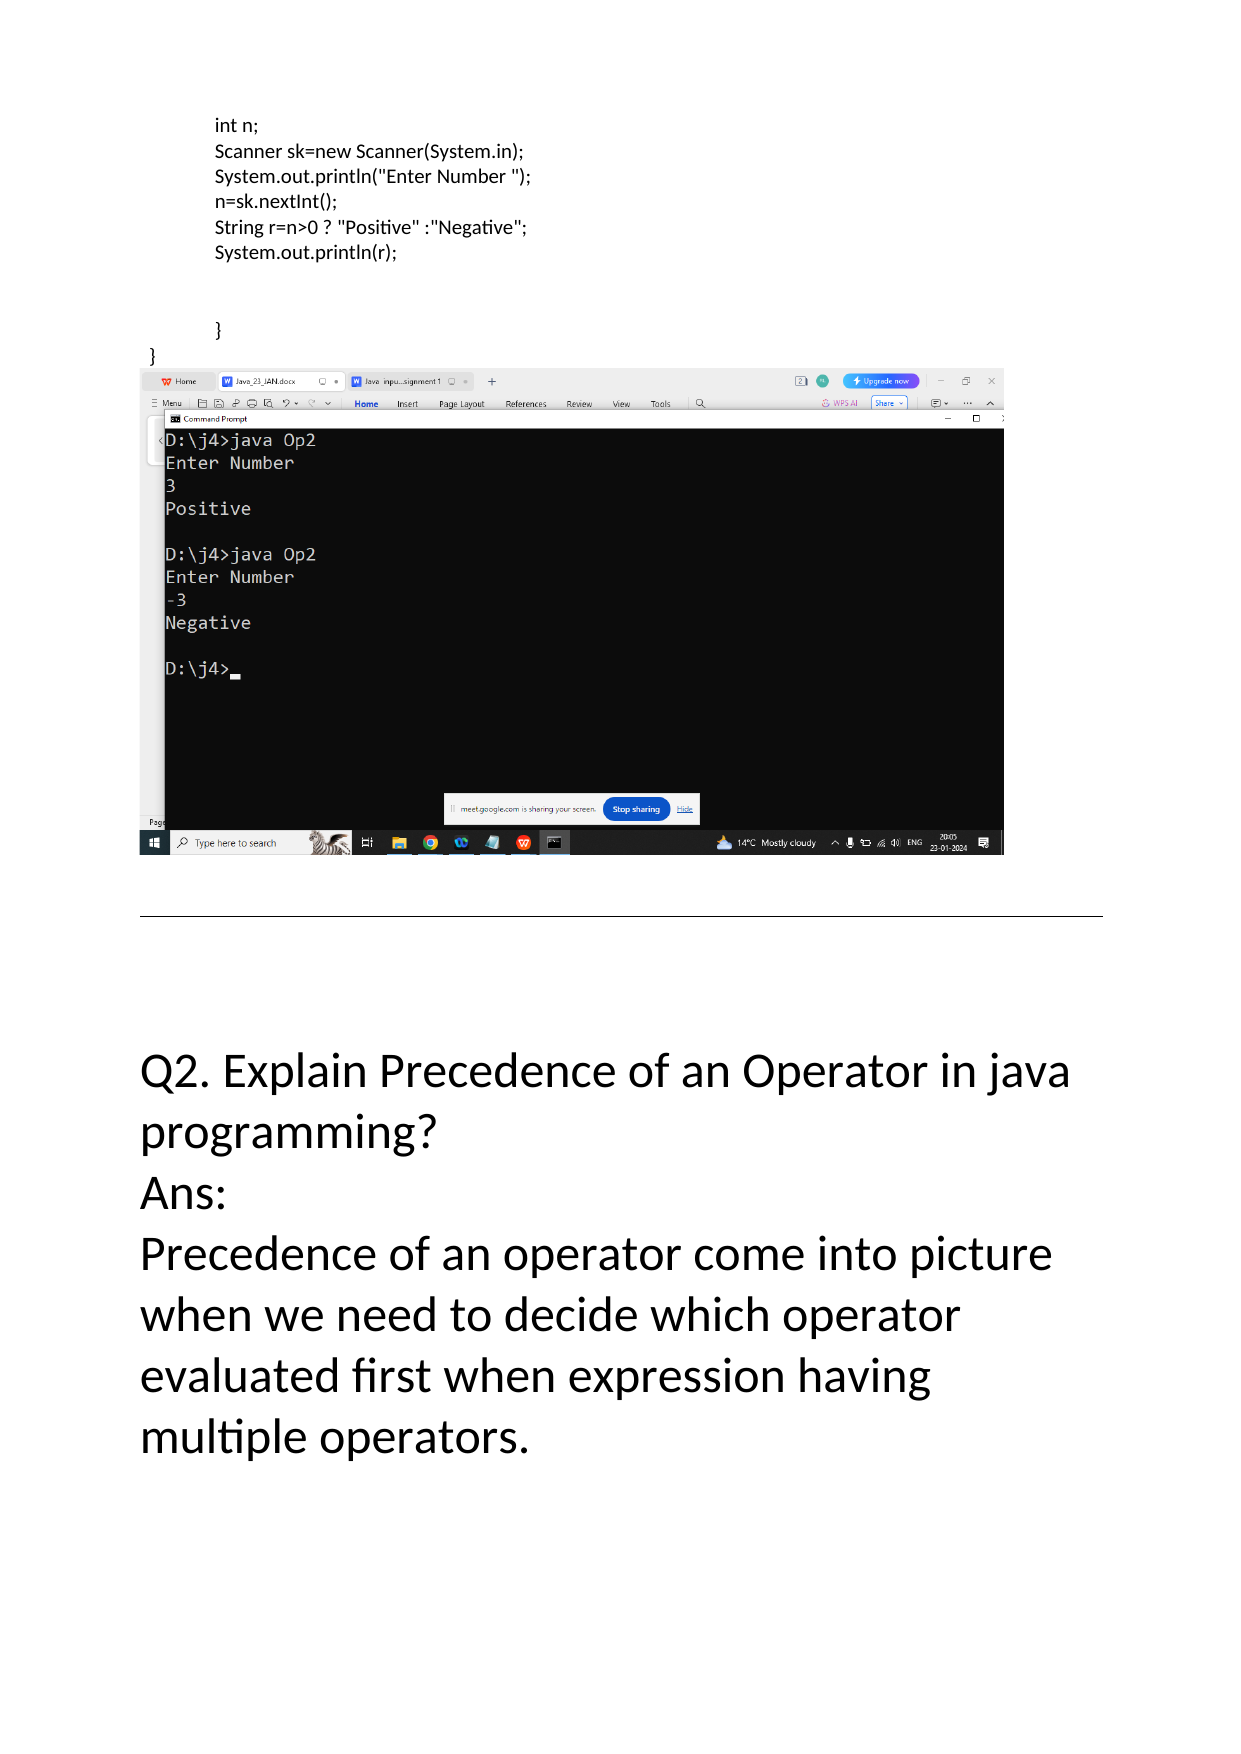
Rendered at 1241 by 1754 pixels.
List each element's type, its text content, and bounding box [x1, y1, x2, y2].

text n=sk.nextInt(); [139, 189, 1103, 214]
text Scanner sk=new Scanner(System.in); [139, 138, 1103, 163]
text String r=n>0 ? "Positive" :"Negative"; [139, 214, 1103, 239]
text } [139, 343, 1103, 368]
text Ans: [139, 1161, 1103, 1222]
text Q2. Explain Precedence of an Operator in java programming? [139, 1039, 1103, 1161]
text System.out.println(r); [139, 239, 1103, 265]
text int n; [139, 112, 1103, 138]
text System.out.println("Enter Number "); [139, 163, 1103, 189]
text } [139, 318, 1103, 343]
text Precedence of an operator come into picture when we need to decide which operator evaluated first when expression having multiple operators. [139, 1222, 1103, 1466]
picture [139, 368, 1004, 855]
